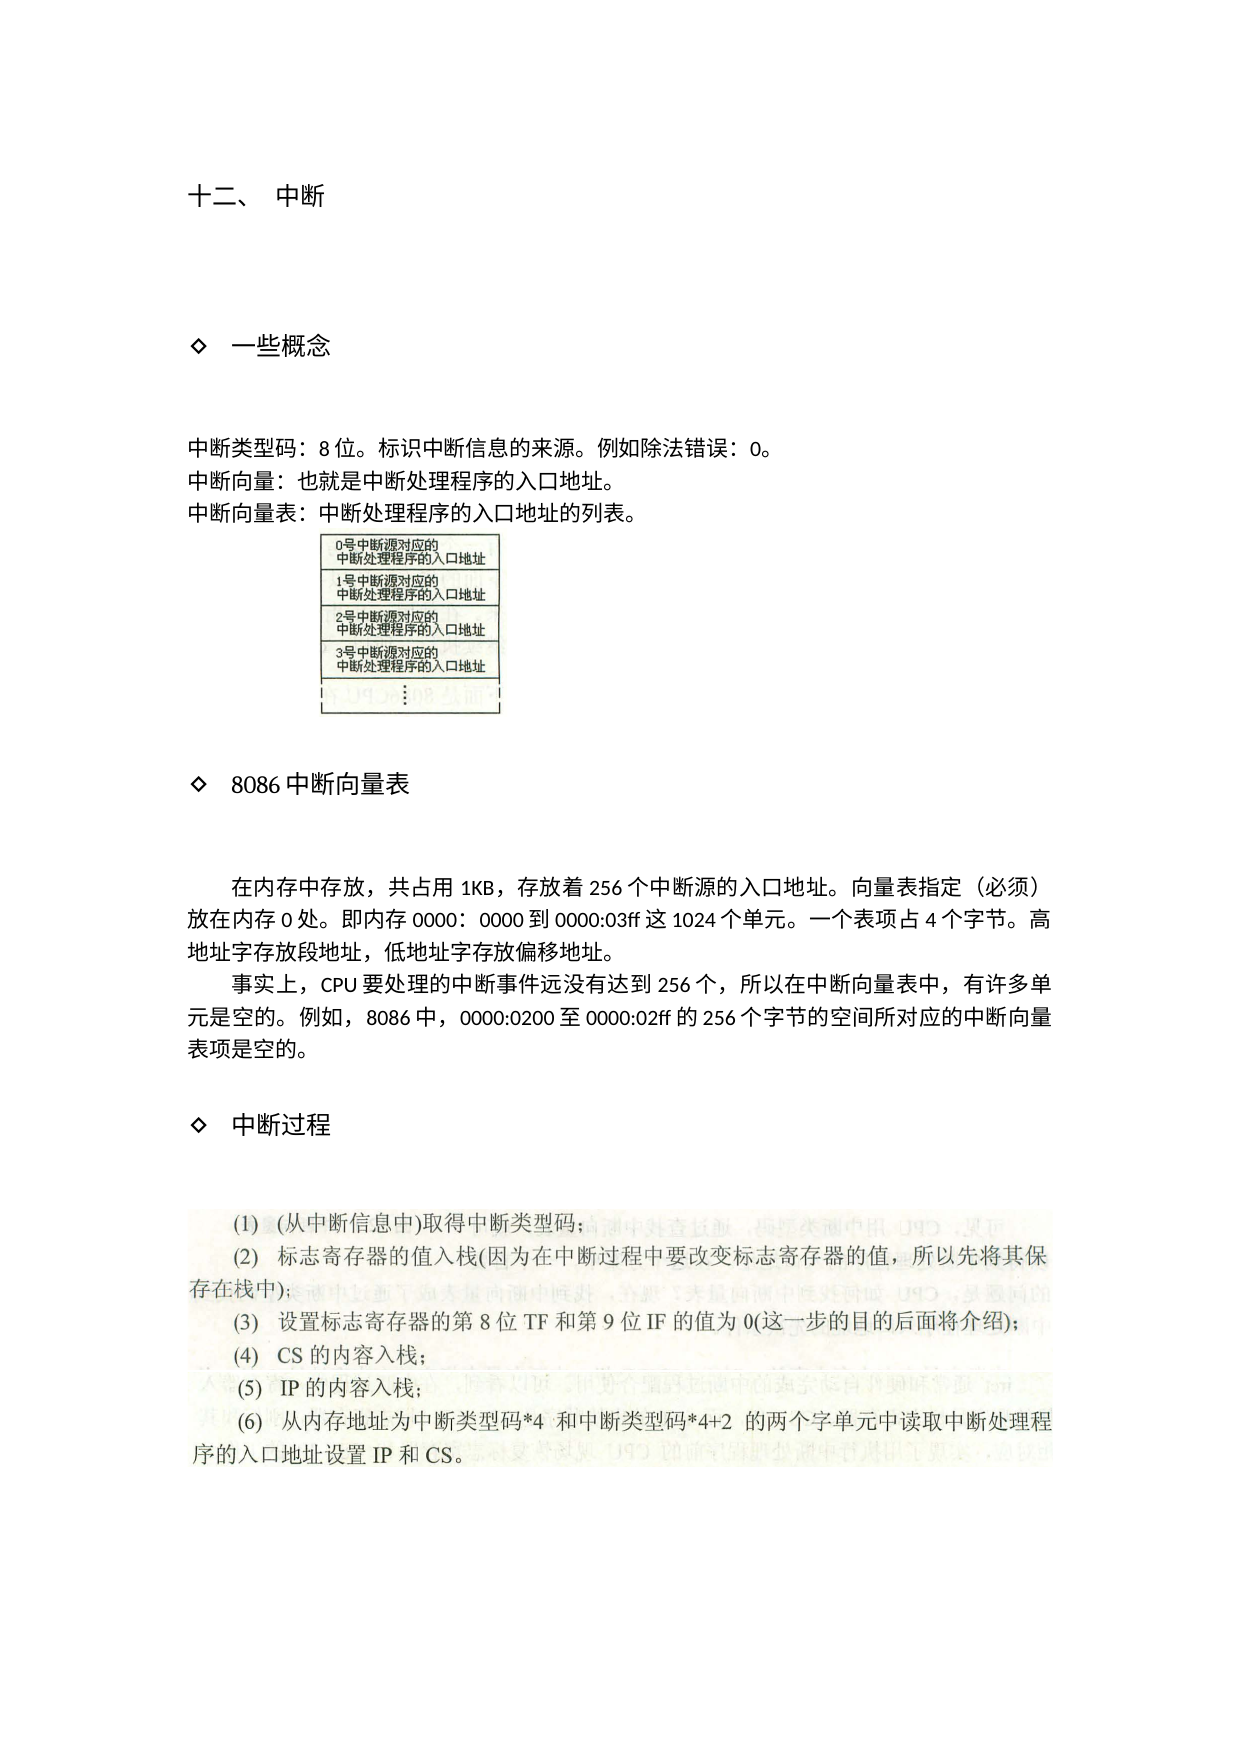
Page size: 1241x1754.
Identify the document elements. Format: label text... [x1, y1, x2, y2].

subtitle 8086中断向量表 [187, 751, 1053, 816]
text 中断向量表：中断处理程序的入口地址的列表。 [187, 496, 1053, 528]
text 中断类型码：8位。标识中断信息的来源。例如除法错误：0。 [187, 431, 1053, 463]
picture [187, 1209, 1053, 1370]
text 事实上，CPU要处理的中断事件远没有达到256个，所以在中断向量表中，有许多单元是空的。例如，8086中，0000:0200至0000:02ff的256个字节的空间所对应的中断向量表项是空的。 [187, 967, 1053, 1064]
subtitle 中断过程 [187, 1091, 1053, 1156]
text 中断向量：也就是中断处理程序的入口地址。 [187, 463, 1053, 496]
picture [187, 1372, 1053, 1467]
picture [318, 528, 508, 717]
subtitle 中断 [187, 162, 1053, 227]
subtitle 一些概念 [187, 312, 1053, 377]
text 在内存中存放，共占用1KB，存放着256个中断源的入口地址。向量表指定（必须）放在内存0处。即内存0000：0000到0000:03ff这1024个单元。一个表项占4个字节。高地址字存放段地址，低地址字存放偏移地址。 [187, 869, 1053, 967]
